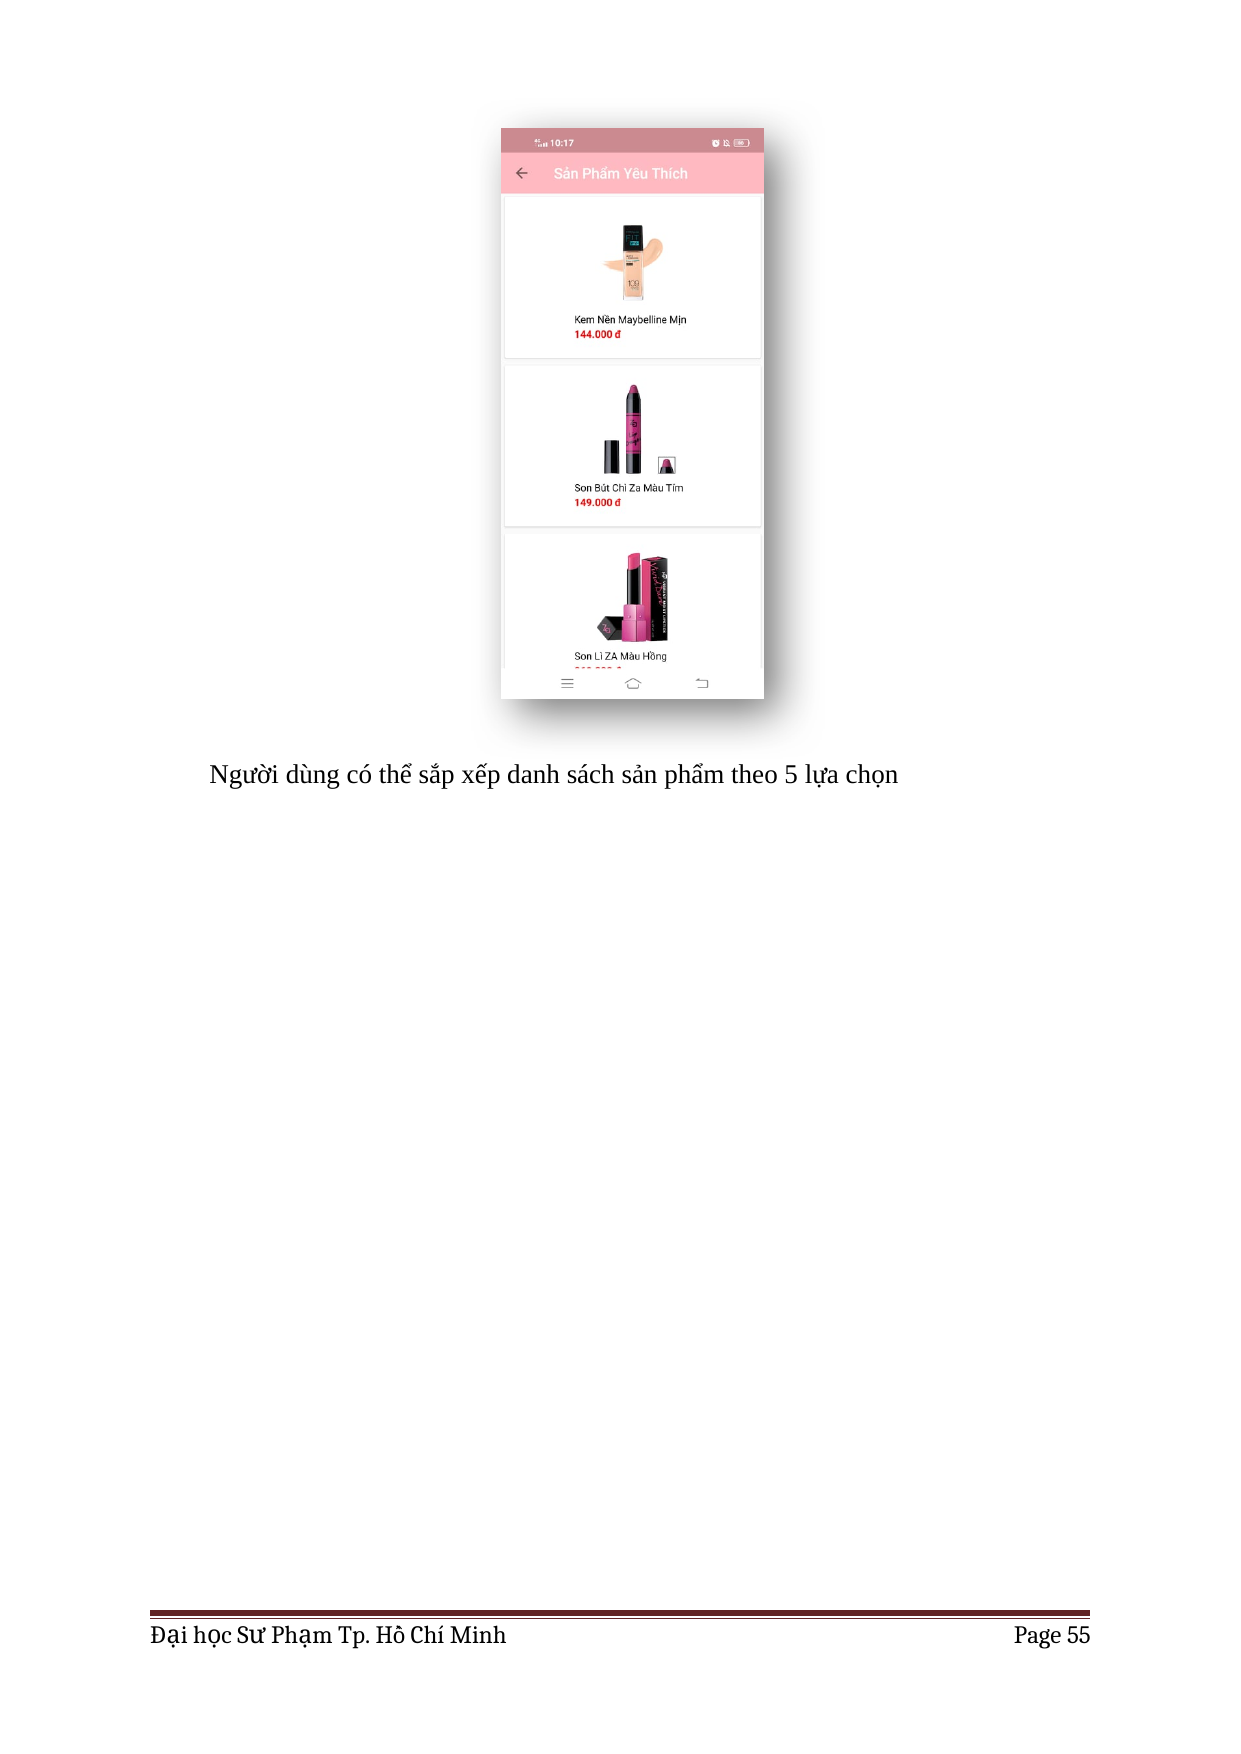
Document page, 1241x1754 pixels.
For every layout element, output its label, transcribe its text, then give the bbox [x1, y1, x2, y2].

picture [501, 128, 764, 699]
list Người dùng có thể sắp xếp danh sách sản phẩm theo 5 lựa chọn [150, 758, 1090, 789]
